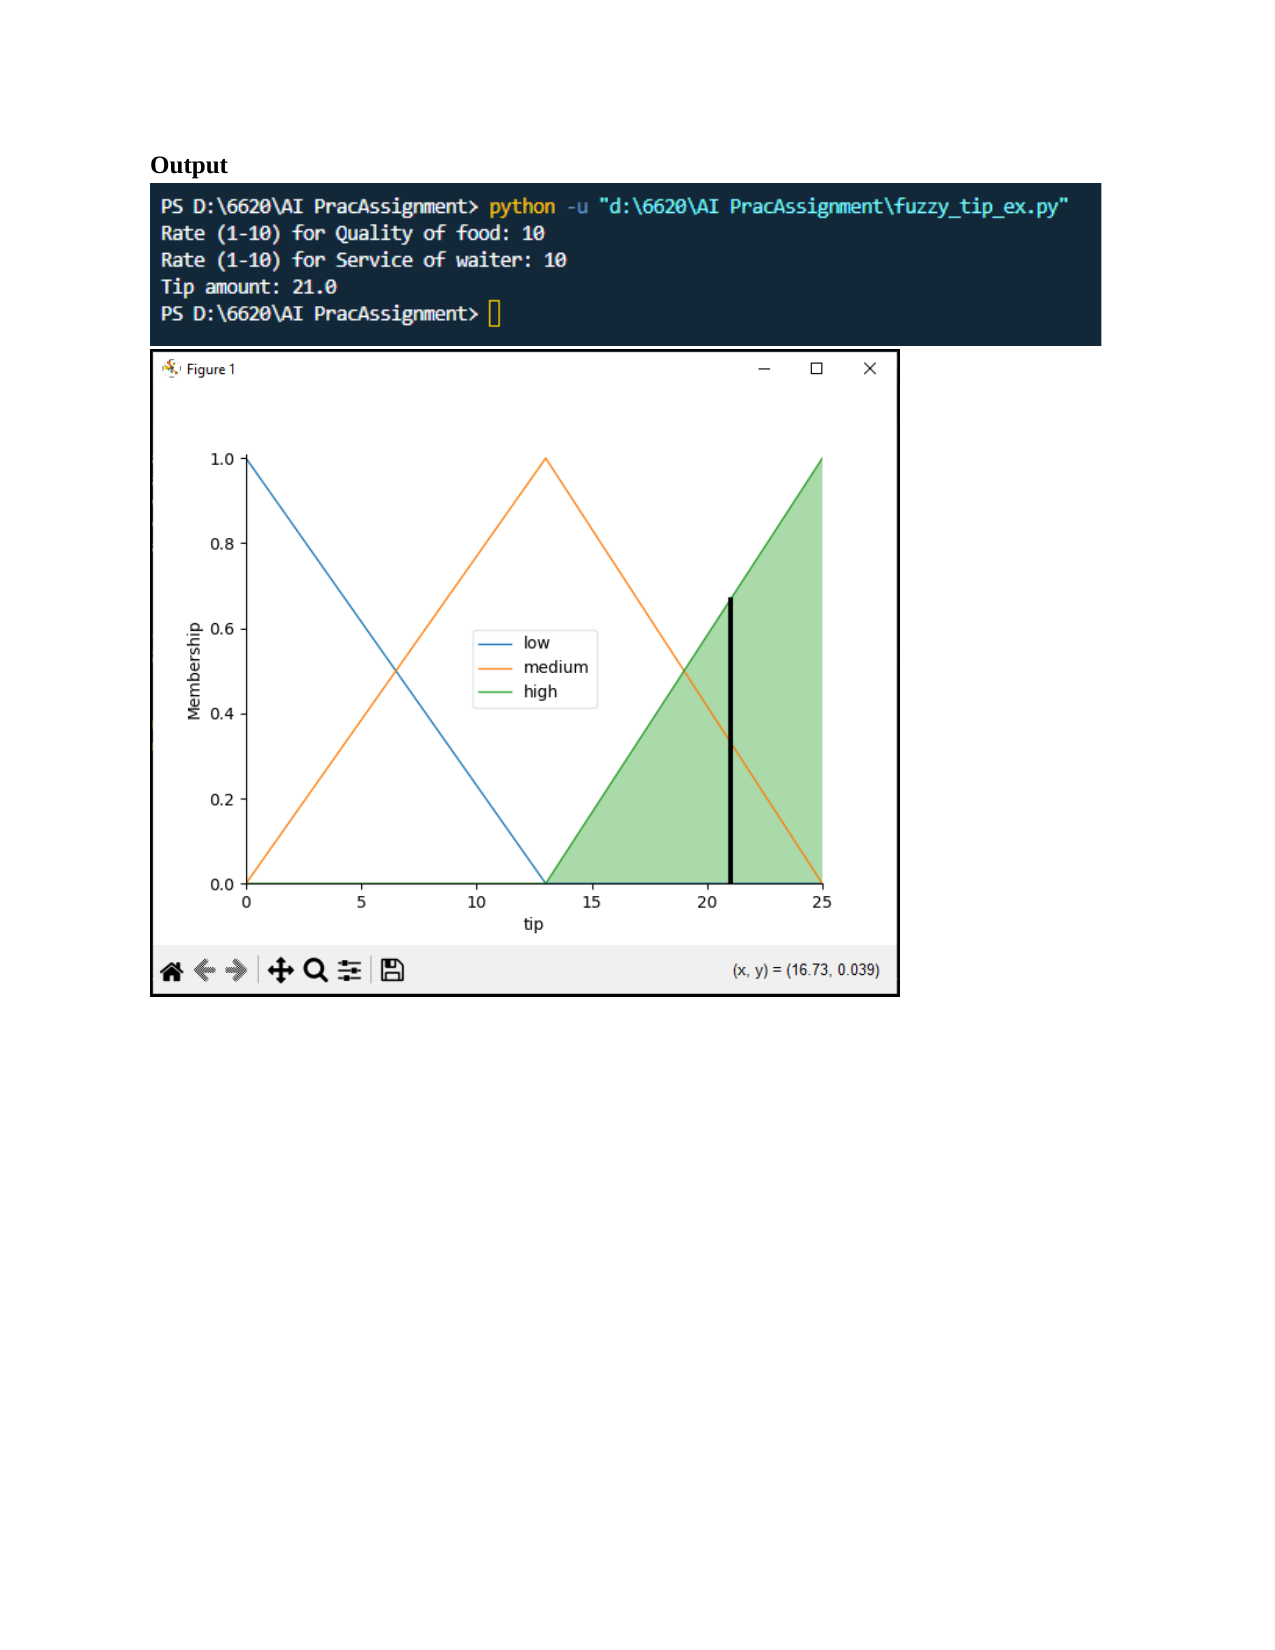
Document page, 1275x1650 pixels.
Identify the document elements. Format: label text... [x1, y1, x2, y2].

text Output [150, 150, 1125, 179]
picture [150, 183, 1102, 346]
picture [152, 351, 898, 994]
